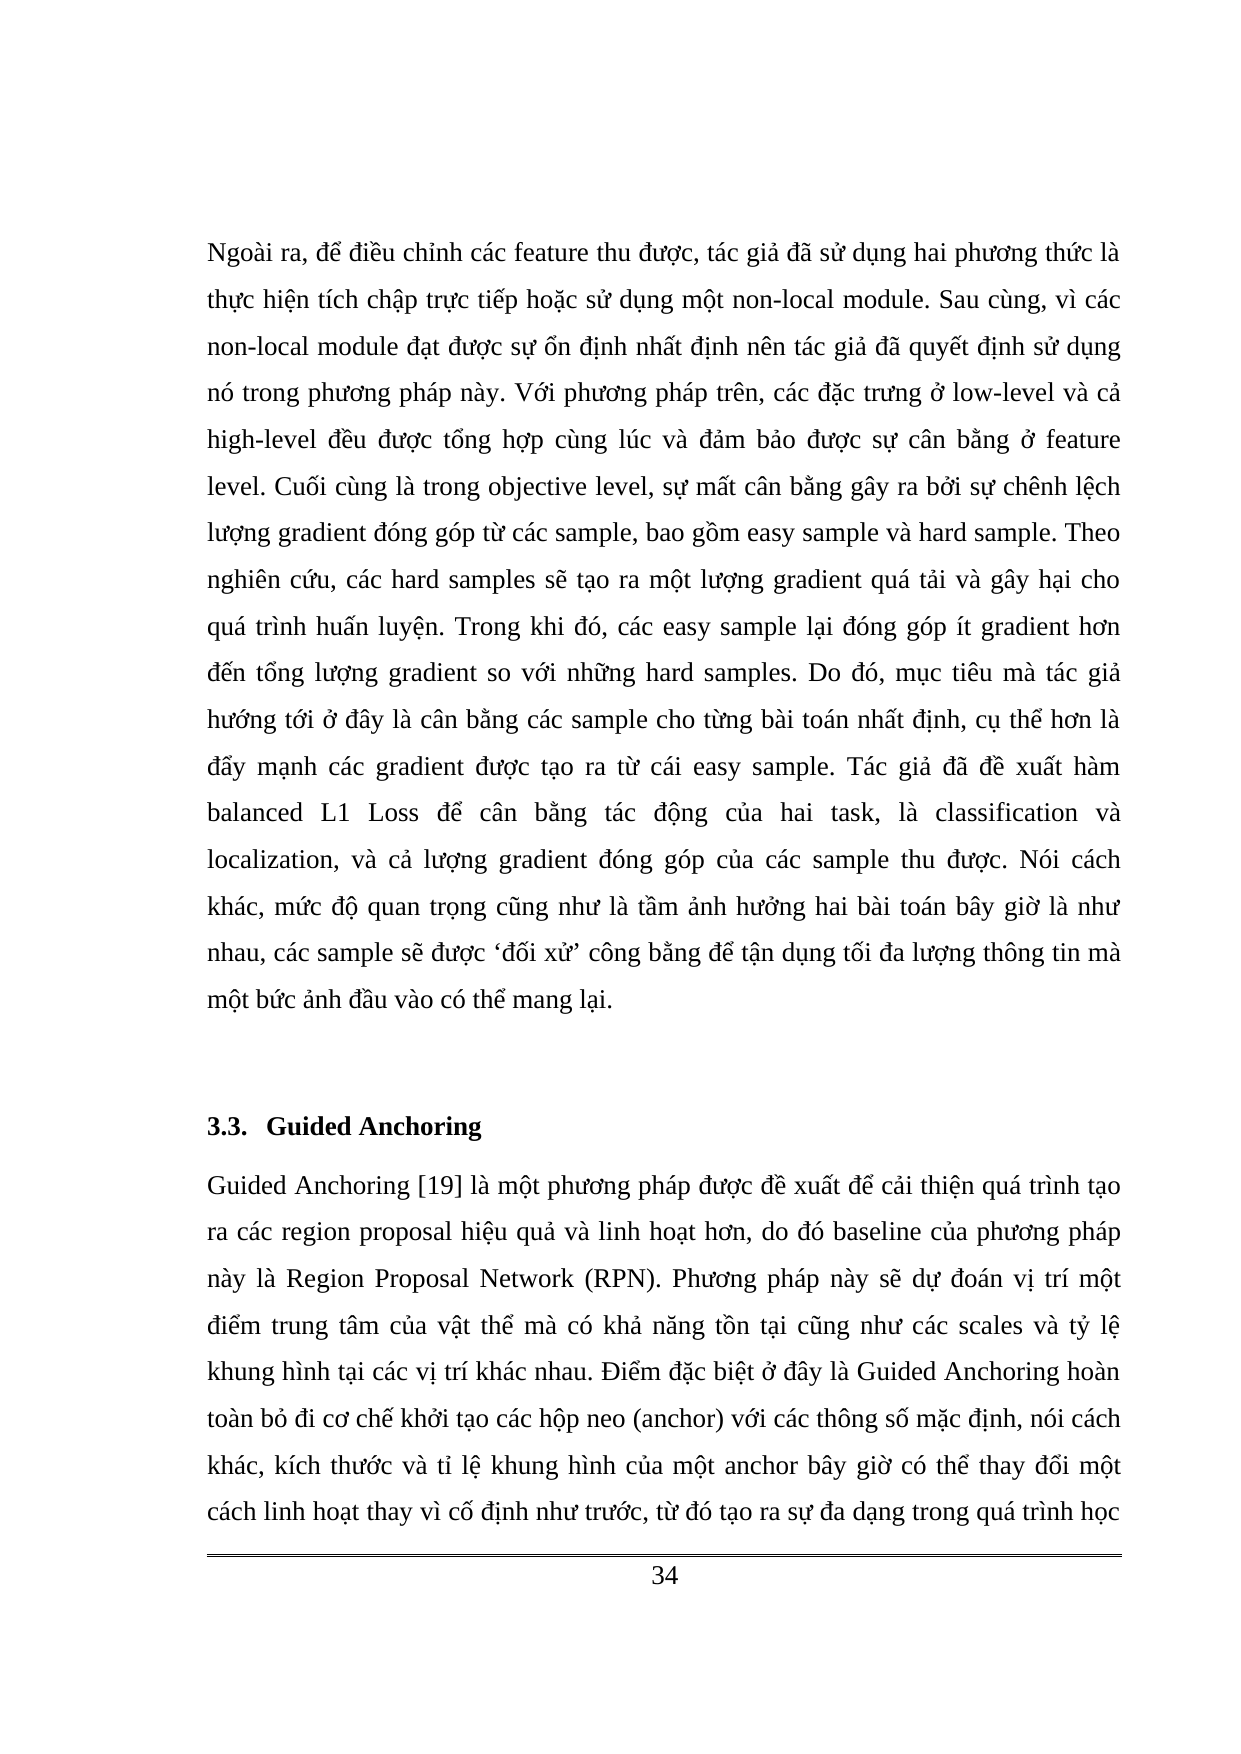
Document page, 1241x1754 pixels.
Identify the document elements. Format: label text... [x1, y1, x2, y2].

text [207, 1169, 1122, 1527]
subtitle Guided Anchoring [207, 1110, 1122, 1141]
text Ngoài ra, để điều chỉnh các feature thu được, tác giả đã sử dụng hai phương thức là thực hiện tích chập trực tiếp hoặc sử dụng một non-local module. Sau cùng, vì các non-local module đạt được sự ổn định nhất định nên tác giả đã quyết định sử dụng nó trong phương pháp này. Với phương pháp trên, các đặc trưng ở low-level và cả high-level đều được tổng hợp cùng lúc và đảm bảo được sự cân bằng ở feature level. Cuối cùng là trong objective level, sự mất cân bằng gây ra bởi sự chênh lệch lượng gradient đóng góp từ các sample, bao gồm easy sample và hard sample. Theo nghiên cứu, các hard samples sẽ tạo ra một lượng gradient quá tải và gây hại cho quá trình huấn luyện. Trong khi đó, các easy sample lại đóng góp ít gradient hơn đến tổng lượng gradient so với những hard samples. Do đó, mục tiêu mà tác giả hướng tới ở đây là cân bằng các sample cho từng bài toán nhất định, cụ thể hơn là đẩy mạnh các gradient được tạo ra từ cái easy sample. Tác giả đã đề xuất hàm balanced L1 Loss để cân bằng tác động của hai task, là classification và localization, và cả lượng gradient đóng góp của các sample thu được. Nói cách khác, mức độ quan trọng cũng như là tầm ảnh hưởng hai bài toán bây giờ là như nhau, các sample sẽ được ‘đối xử’ công bằng để tận dụng tối đa lượng thông tin mà một bức ảnh đầu vào có thể mang lại. [207, 236, 1122, 1014]
